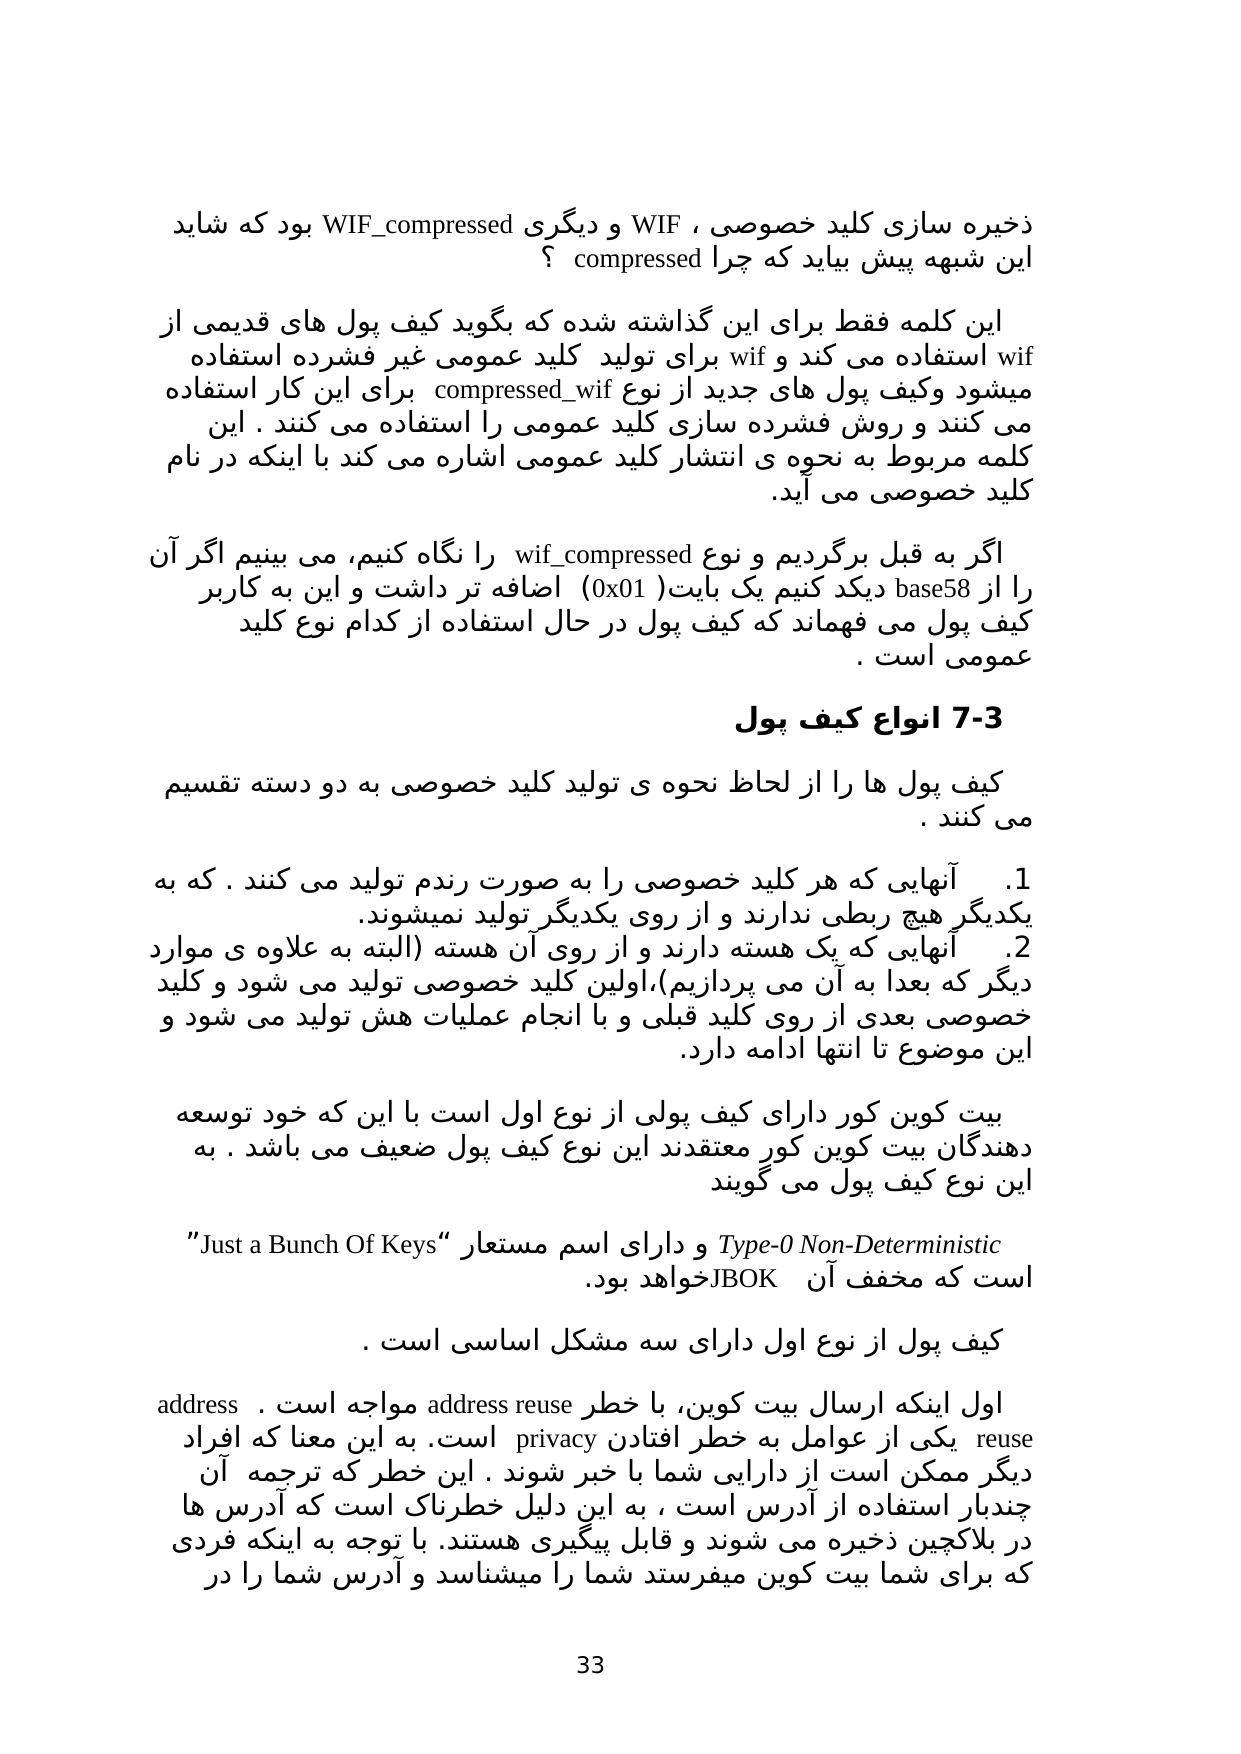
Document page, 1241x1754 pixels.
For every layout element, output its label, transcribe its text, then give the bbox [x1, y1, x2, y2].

text اگر به قبل برگردیم و نوع wif_compressed را نگاه کنیم، می بینیم اگر آن را از base58 دیکد کنیم یک بایت( 0x01) اضافه تر داشت و این به کاربر کیف پول می فهماند که کیف پول در حال استفاده از کدام نوع کلید عمومی است . [148, 537, 1033, 673]
list آنهایی که یک هسته دارند و از روی آن هسته (البته به علاوه ی موارد دیگر که بعدا به آن می پردازیم)،اولین کلید خصوصی تولید می شود و کلید خصوصی بعدی از روی کلید قبلی و با انجام عملیات هش تولید می شود و این موضوع تا انتها ادامه دارد. [148, 930, 1033, 1066]
text 7-3 انواع کیف پول [148, 702, 1033, 736]
text کیف پول از نوع اول دارای سه مشکل اساسی است . [148, 1323, 1033, 1357]
text Type-0 Non-Deterministic و دارای اسم مستعار “Just a Bunch Of Keys” است که مخفف آن JBOKخواهد بود. [148, 1226, 1033, 1294]
text کیف پول ها را از لحاظ نحوه ی تولید کلید خصوصی به دو دسته تقسیم می کنند . [148, 765, 1033, 833]
text بیت کوین کور دارای کیف پولی از نوع اول است با این که خود توسعه دهندگان بیت کوین کور معتقدند این نوع کیف پول ضعیف می باشد . به این نوع کیف پول می گویند [148, 1095, 1033, 1197]
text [148, 207, 1033, 275]
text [148, 1386, 1033, 1590]
list آنهایی که هر کلید خصوصی را به صورت رندم تولید می کنند . که به یکدیگر هیچ ربطی ندارند و از روی یکدیگر تولید نمیشوند. [148, 862, 1033, 930]
text این کلمه فقط برای این گذاشته شده که بگوید کیف پول های قدیمی از wif استفاده می کند و wif برای تولید کلید عمومی غیر فشرده استفاده میشود وکیف پول های جدید از نوع compressed_wif برای این کار استفاده می کنند و روش فشرده سازی کلید عمومی را استفاده می کنند . این کلمه مربوط به نحوه ی انتشار کلید عمومی اشاره می کند با اینکه در نام کلید خصوصی می آید. [148, 304, 1033, 508]
